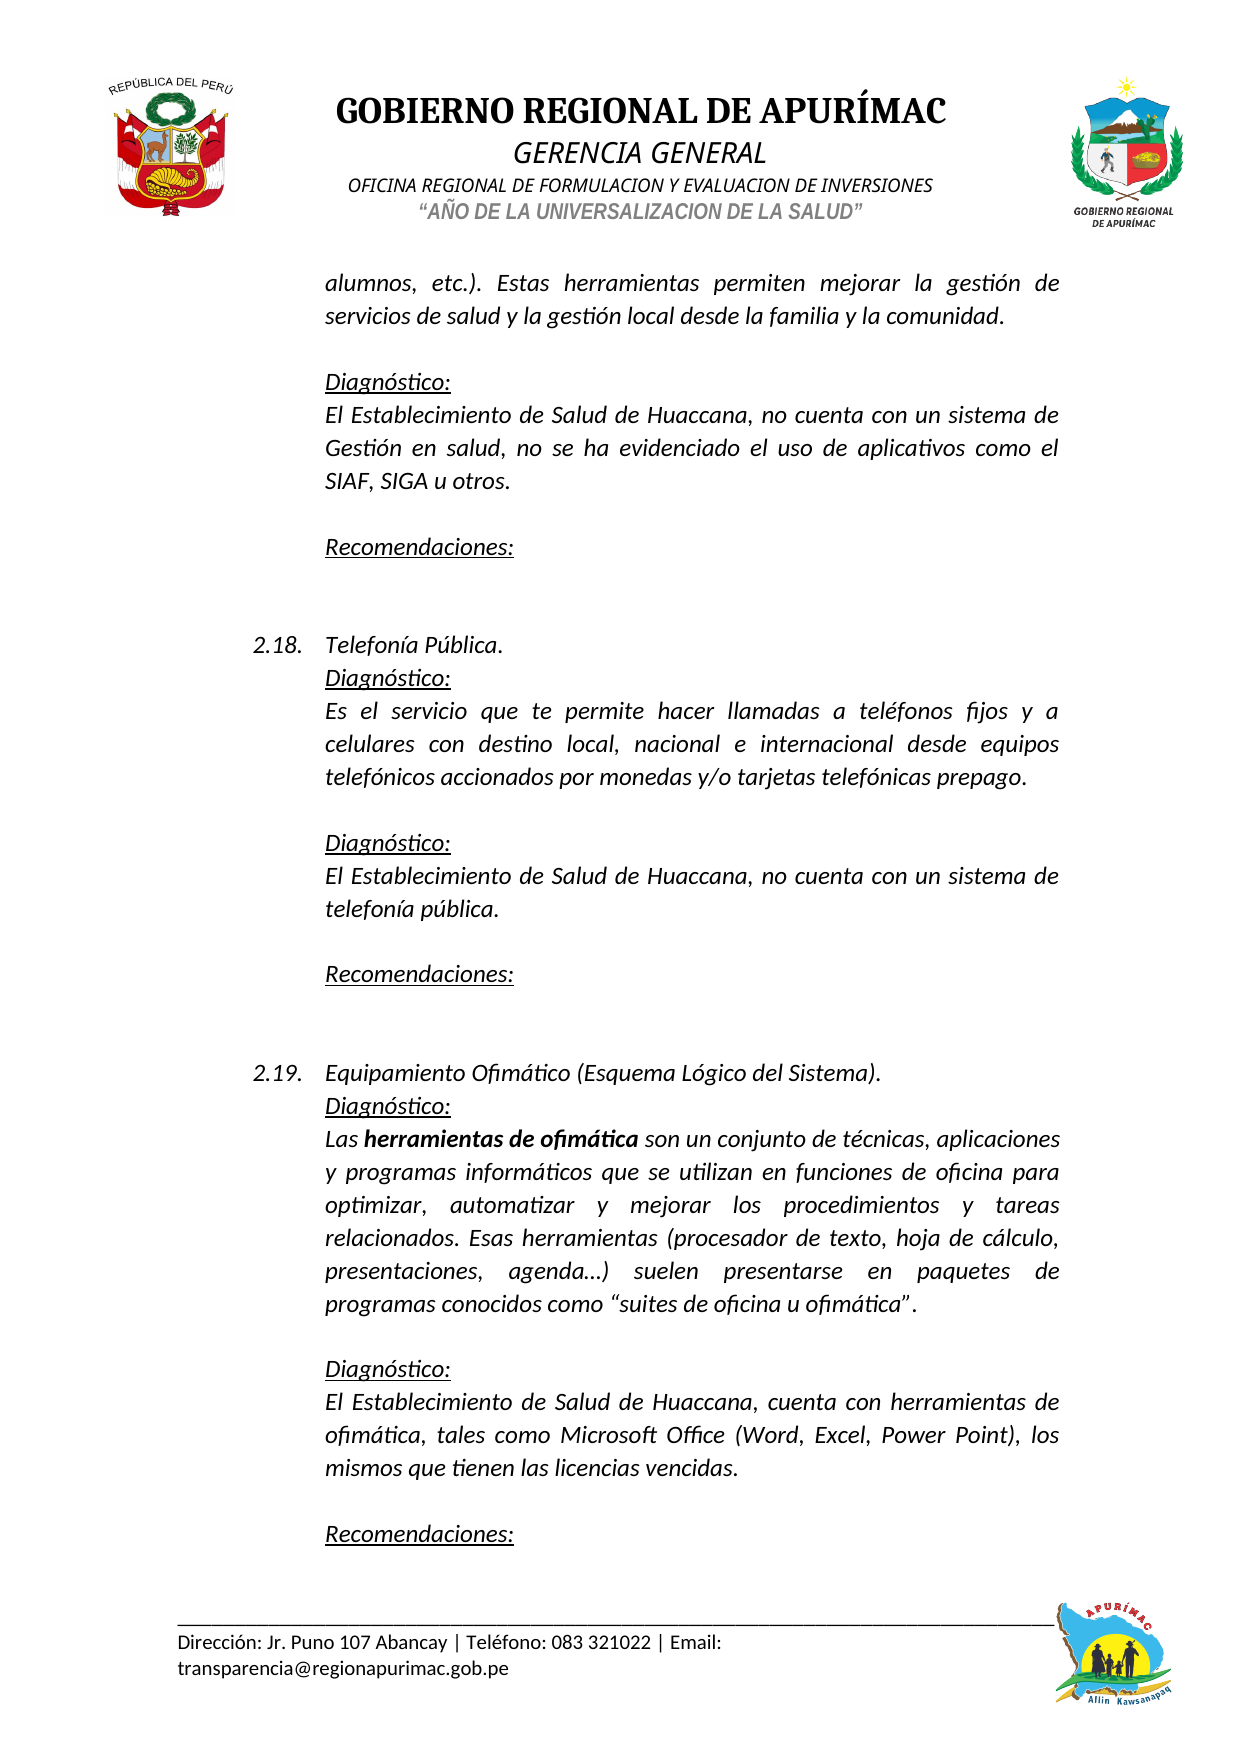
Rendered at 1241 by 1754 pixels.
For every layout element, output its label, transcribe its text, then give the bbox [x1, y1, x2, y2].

picture [105, 77, 236, 217]
list Recomendaciones: [325, 959, 1063, 989]
list Equipamiento Ofimático (Esquema Lógico del Sistema). [252, 1057, 1063, 1088]
list Telefonía Pública. [252, 629, 1063, 660]
list Recomendaciones: [325, 531, 1063, 561]
list El Establecimiento de Salud de Huaccana, no cuenta con un sistema de Gestión en salud, no se ha evidenciado el uso de aplicativos como el SIAF, SIGA u otros. [325, 399, 1063, 495]
list El Establecimiento de Salud de Huaccana, cuenta con herramientas de ofimática, tales como Microsoft Office (Word, Excel, Power Point), los mismos que tienen las licencias vencidas. [325, 1387, 1063, 1483]
list Las herramientas de ofimática son un conjunto de técnicas, aplicaciones y programas informáticos que se utilizan en funciones de oficina para optimizar, automatizar y mejorar los procedimientos y tareas relacionados. Esas herramientas (procesador de texto, hoja de cálculo, presentaciones, agenda…) suelen presentarse en paquetes de programas conocidos como “suites de oficina u ofimática”. [325, 1123, 1063, 1318]
picture [1070, 75, 1184, 227]
list Diagnóstico: [325, 827, 1063, 857]
list Diagnóstico: [325, 366, 1063, 397]
list Diagnóstico: [325, 1354, 1063, 1384]
picture [1055, 1602, 1172, 1705]
list El Establecimiento de Salud de Huaccana, no cuenta con un sistema de telefonía pública. [325, 860, 1063, 923]
list Es el servicio que te permite hacer llamadas a teléfonos fijos y a celulares con destino local, nacional e internacional desde equipos telefónicos accionados por monedas y/o tarjetas telefónicas prepago. [325, 695, 1063, 792]
list Diagnóstico: [325, 1090, 1063, 1121]
list Diagnóstico: [325, 662, 1063, 693]
list Recomendaciones: [325, 1518, 1063, 1549]
